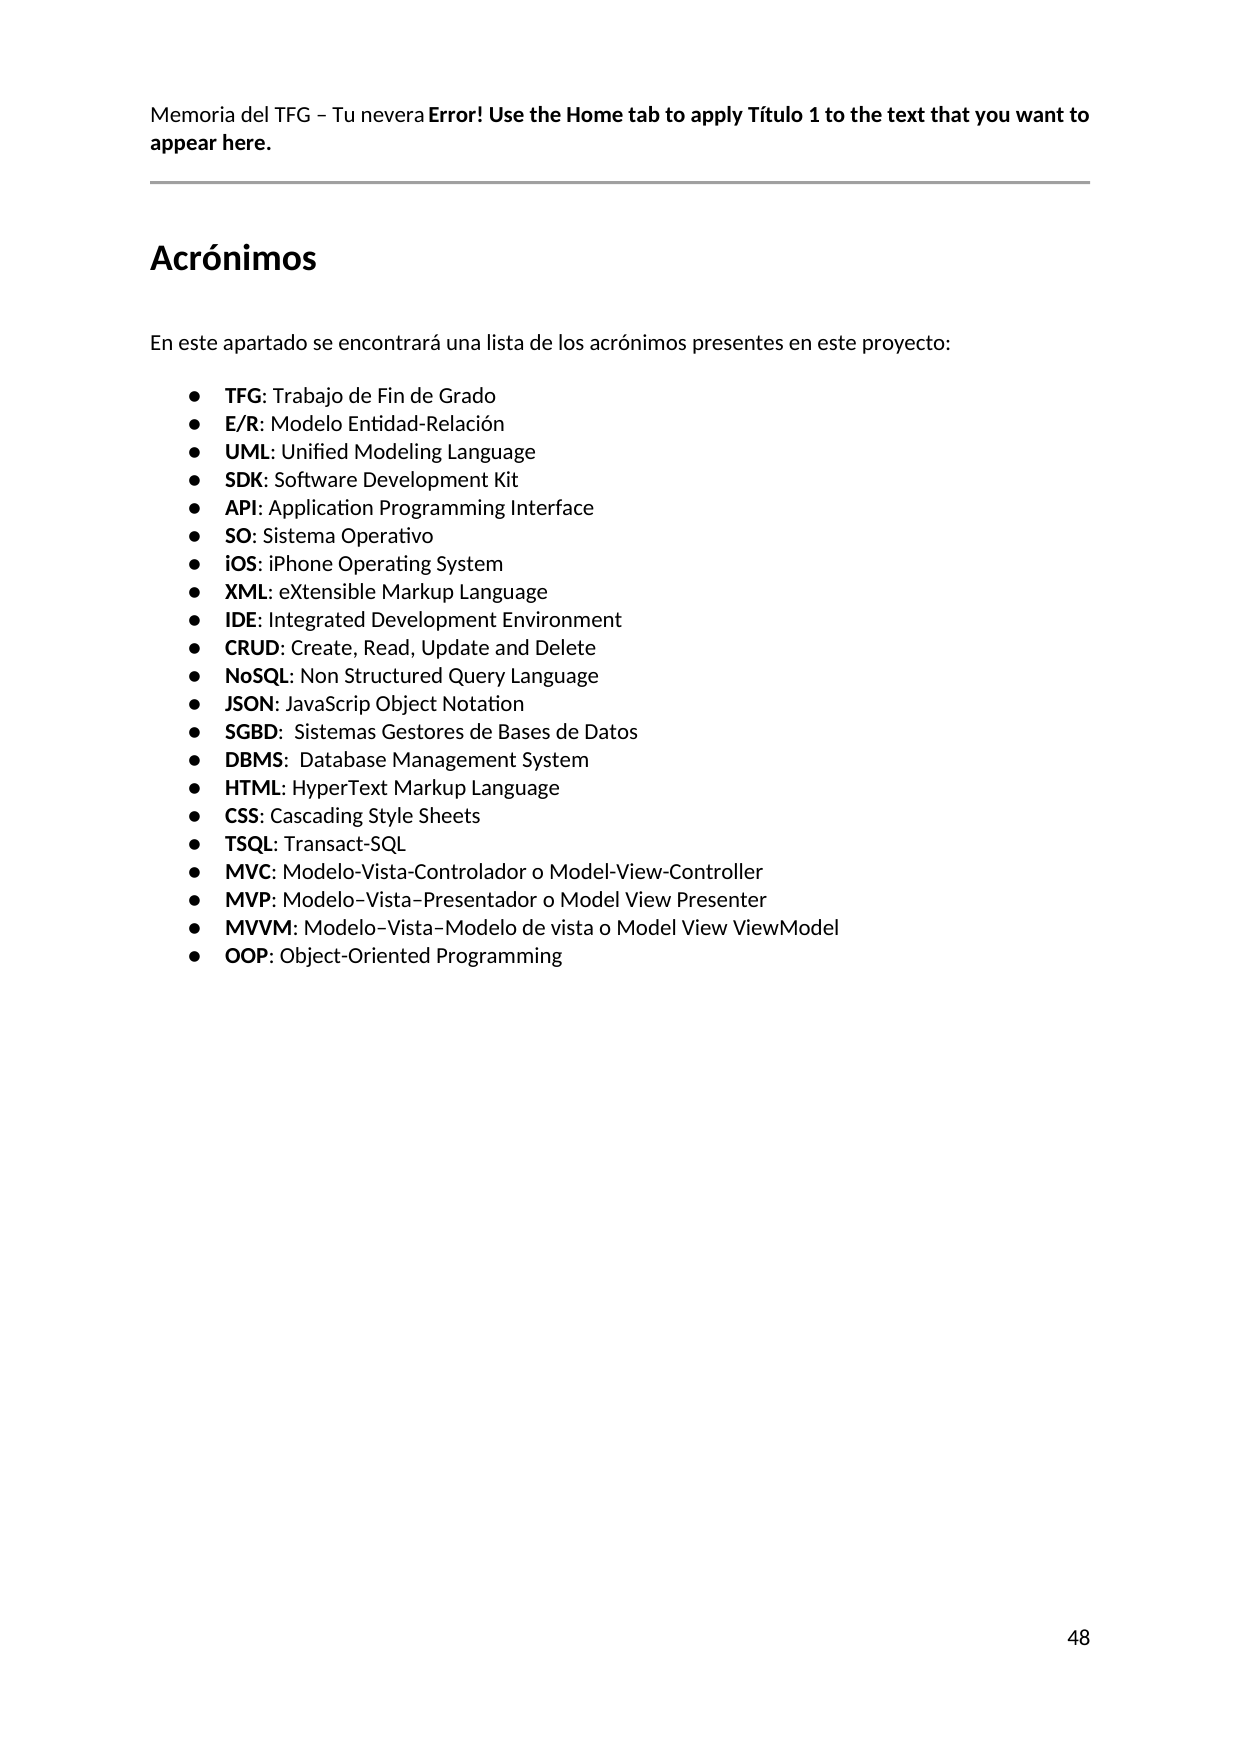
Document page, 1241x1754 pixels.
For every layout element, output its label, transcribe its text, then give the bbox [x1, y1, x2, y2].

list TSQL: Transact-SQL [187, 829, 1090, 857]
list CRUD: Create, Read, Update and Delete [187, 633, 1090, 661]
list XML: eXtensible Markup Language [187, 577, 1090, 605]
list MVVM: Modelo–Vista–Modelo de vista o Model View ViewModel [187, 913, 1090, 941]
list SGBD: Sistemas Gestores de Bases de Datos [187, 717, 1090, 745]
subtitle Acrónimos [150, 234, 1090, 280]
list UML: Unified Modeling Language [187, 437, 1090, 465]
list API: Application Programming Interface [187, 493, 1090, 521]
list DBMS: Database Management System [187, 745, 1090, 773]
list TFG: Trabajo de Fin de Grado [187, 381, 1090, 409]
list CSS: Cascading Style Sheets [187, 801, 1090, 829]
list SDK: Software Development Kit [187, 465, 1090, 493]
list JSON: JavaScrip Object Notation [187, 689, 1090, 717]
list NoSQL: Non Structured Query Language [187, 661, 1090, 689]
list IDE: Integrated Development Environment [187, 605, 1090, 633]
list SO: Sistema Operativo [187, 521, 1090, 549]
list iOS: iPhone Operating System [187, 549, 1090, 577]
list E/R: Modelo Entidad-Relación [187, 409, 1090, 437]
text En este apartado se encontrará una lista de los acrónimos presentes en este proyecto: [150, 328, 1090, 356]
list OOP: Object-Oriented Programming [187, 941, 1090, 969]
list MVC: Modelo-Vista-Controlador o Model-View-Controller [187, 857, 1090, 885]
list MVP: Modelo–Vista–Presentador o Model View Presenter [187, 885, 1090, 913]
list HTML: HyperText Markup Language [187, 773, 1090, 801]
